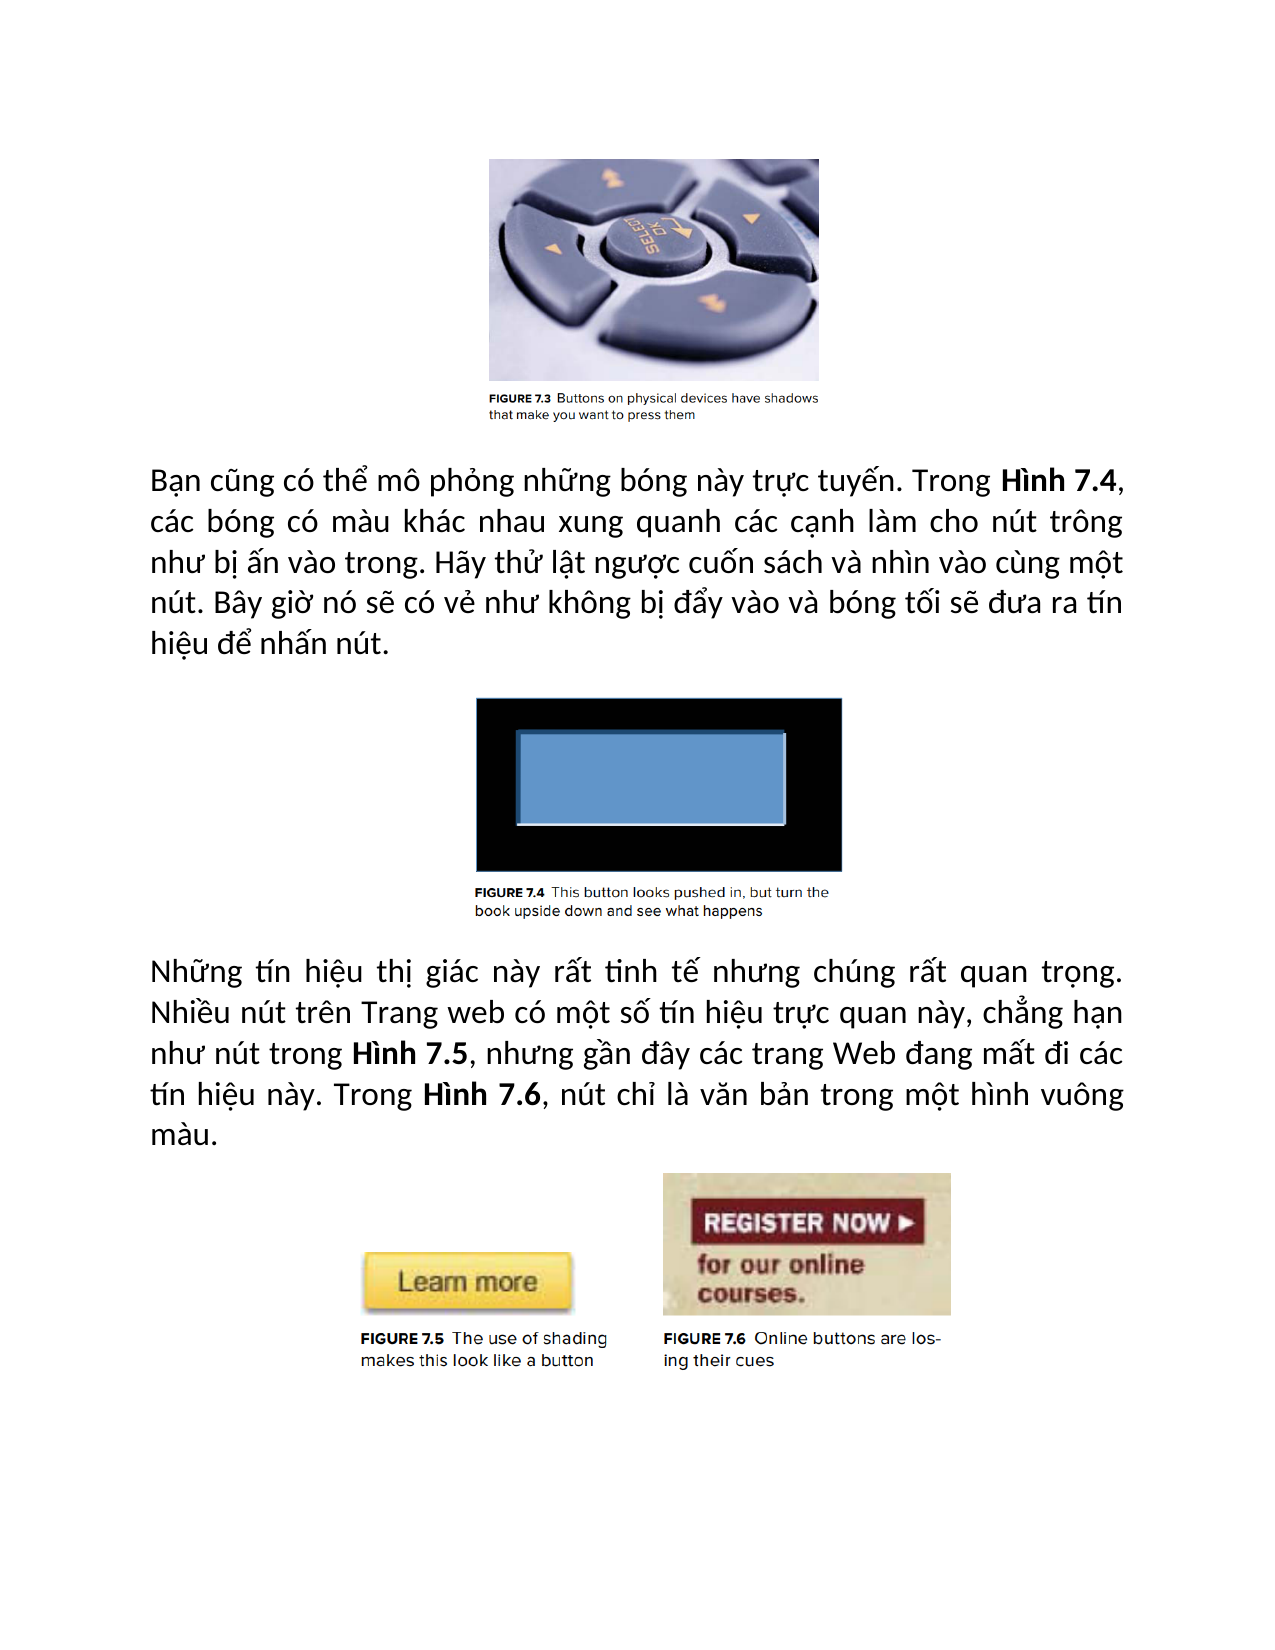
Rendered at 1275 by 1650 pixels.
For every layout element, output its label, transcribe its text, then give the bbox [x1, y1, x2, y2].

text Bạn cũng có thể mô phỏng những bóng này trực tuyến. Trong Hình 7.4, các bóng có màu khác nhau xung quanh các cạnh làm cho nút trông như bị ấn vào trong. Hãy thử lật ngược cuốn sách và nhìn vào cùng một nút. Bây giờ nó sẽ có vẻ như không bị đẩy vào và bóng tối sẽ đưa ra tín hiệu để nhấn nút. [150, 459, 1125, 663]
picture [345, 1153, 973, 1373]
picture [482, 150, 837, 431]
picture [472, 691, 847, 922]
text Những tín hiệu thị giác này rất tinh tế nhưng chúng rất quan trọng. Nhiều nút trên Trang web có một số tín hiệu trực quan này, chẳng hạn như nút trong Hình 7.5, nhưng gần đây các trang Web đang mất đi các tín hiệu này. Trong Hình 7.6, nút chỉ là văn bản trong một hình vuông màu. [150, 950, 1125, 1154]
